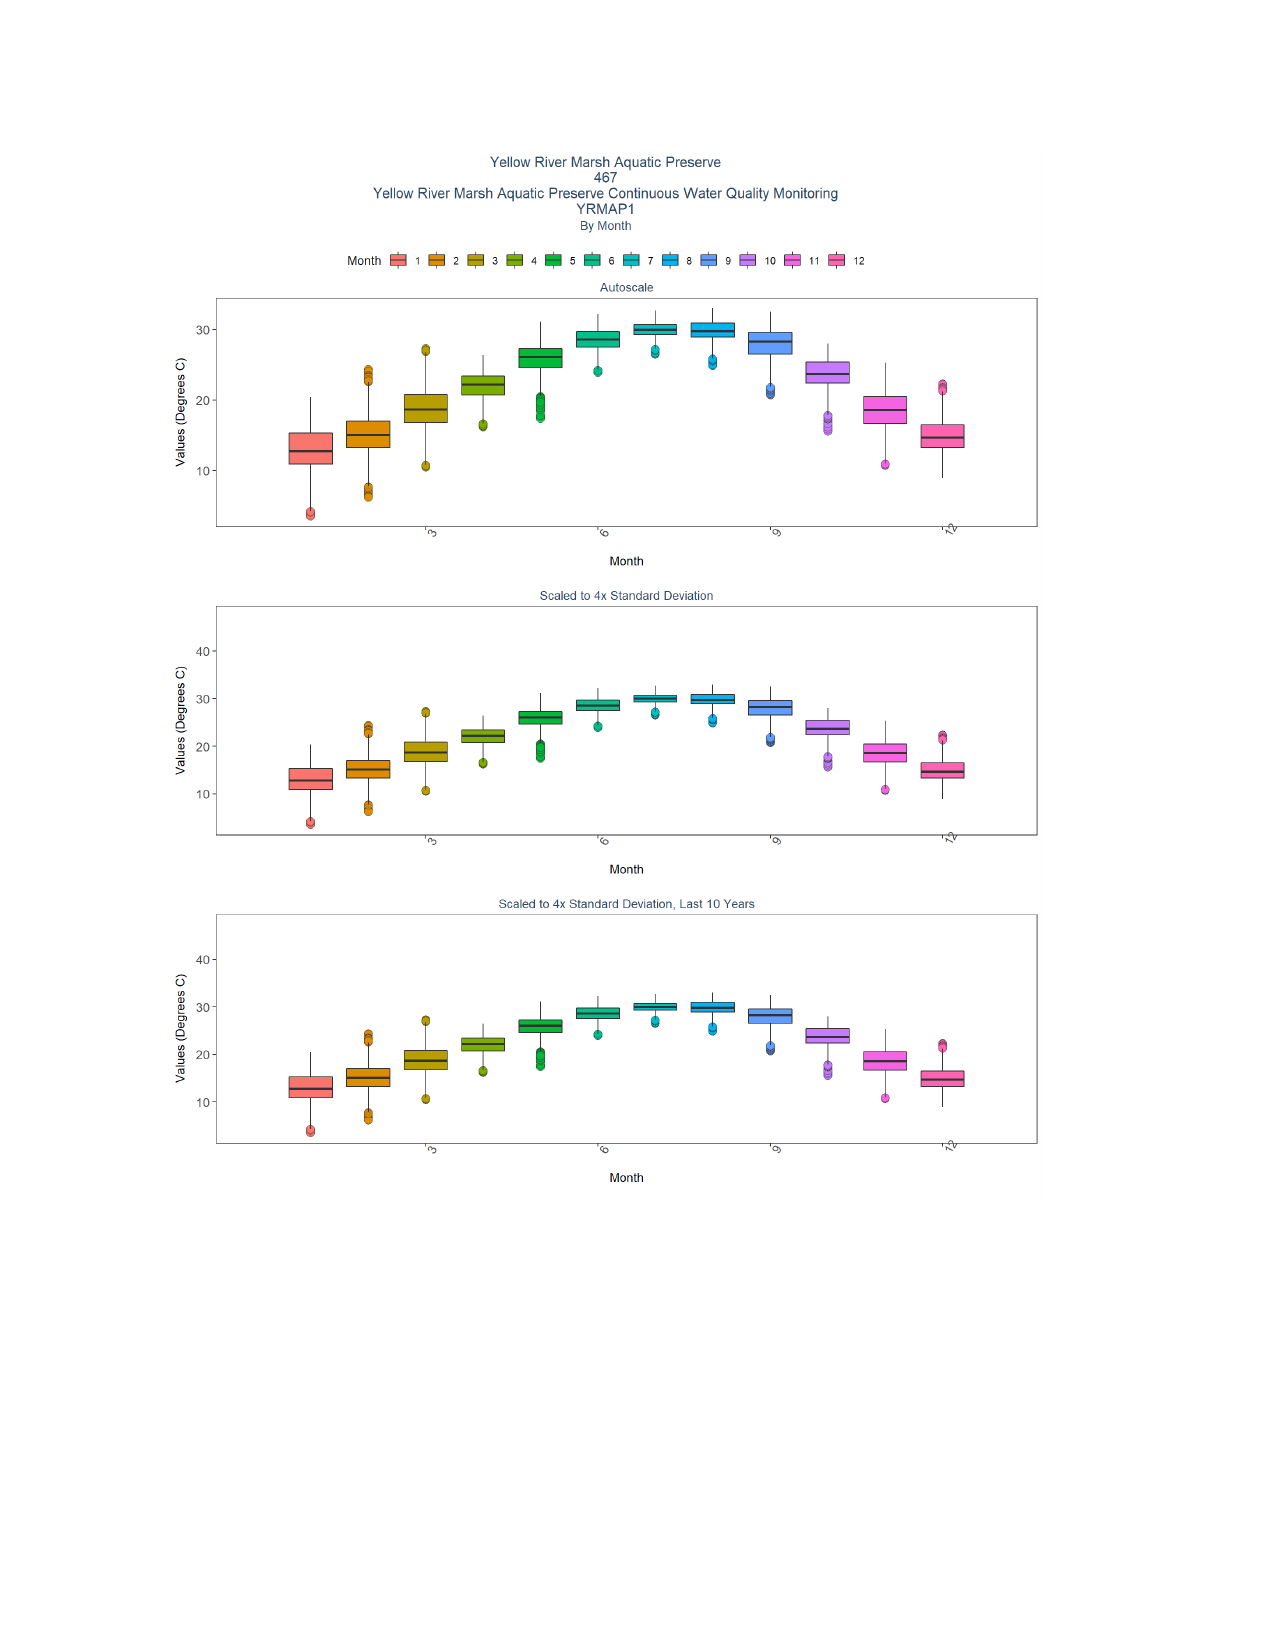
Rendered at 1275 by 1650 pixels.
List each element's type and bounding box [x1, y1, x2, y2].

picture [168, 150, 1044, 1200]
